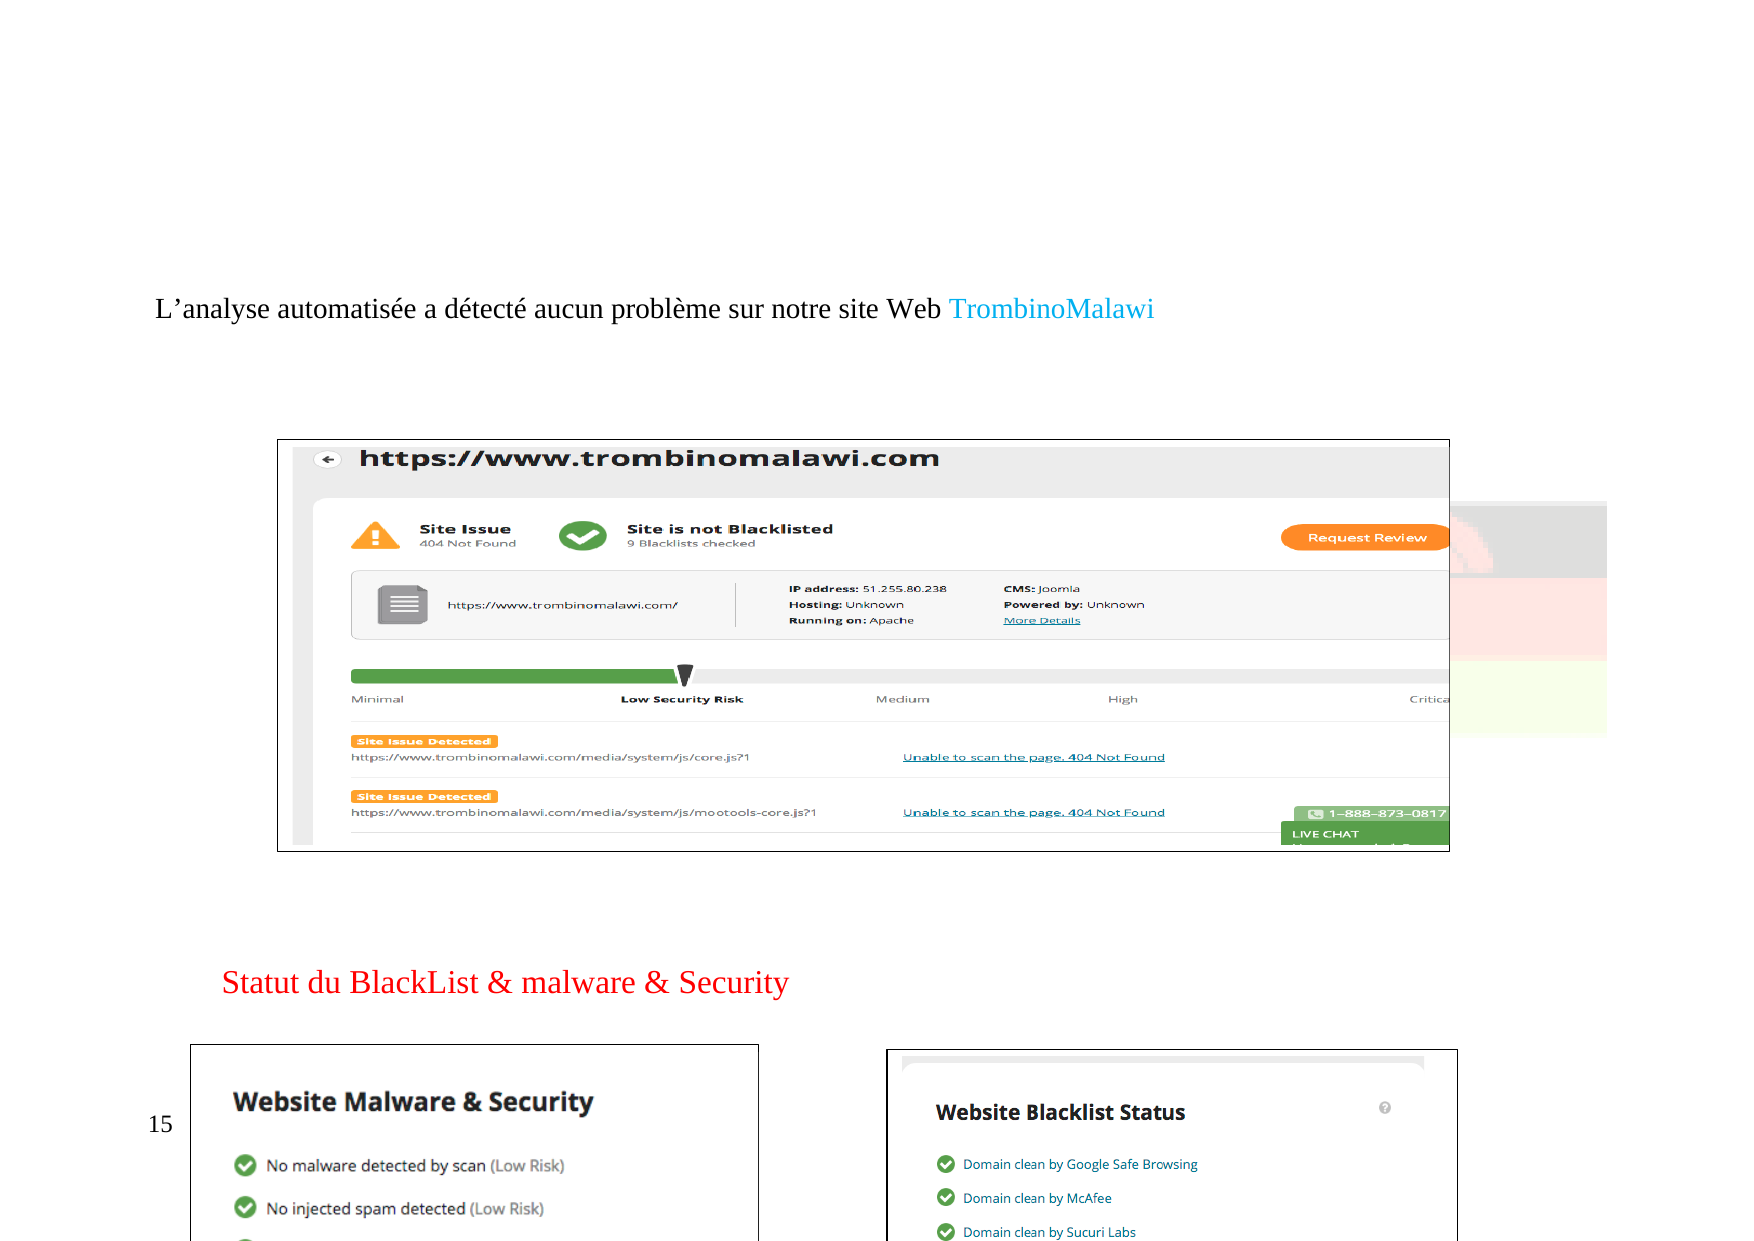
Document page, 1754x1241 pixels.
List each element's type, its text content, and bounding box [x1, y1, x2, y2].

text Statut du BlackList & malware & Security [148, 962, 1606, 1001]
picture [292, 447, 1450, 845]
picture [902, 1056, 1425, 1241]
text L’analyse automatisée a détecté aucun problème sur notre site Web TrombinoMalawi [148, 291, 1606, 325]
picture [205, 1052, 759, 1241]
